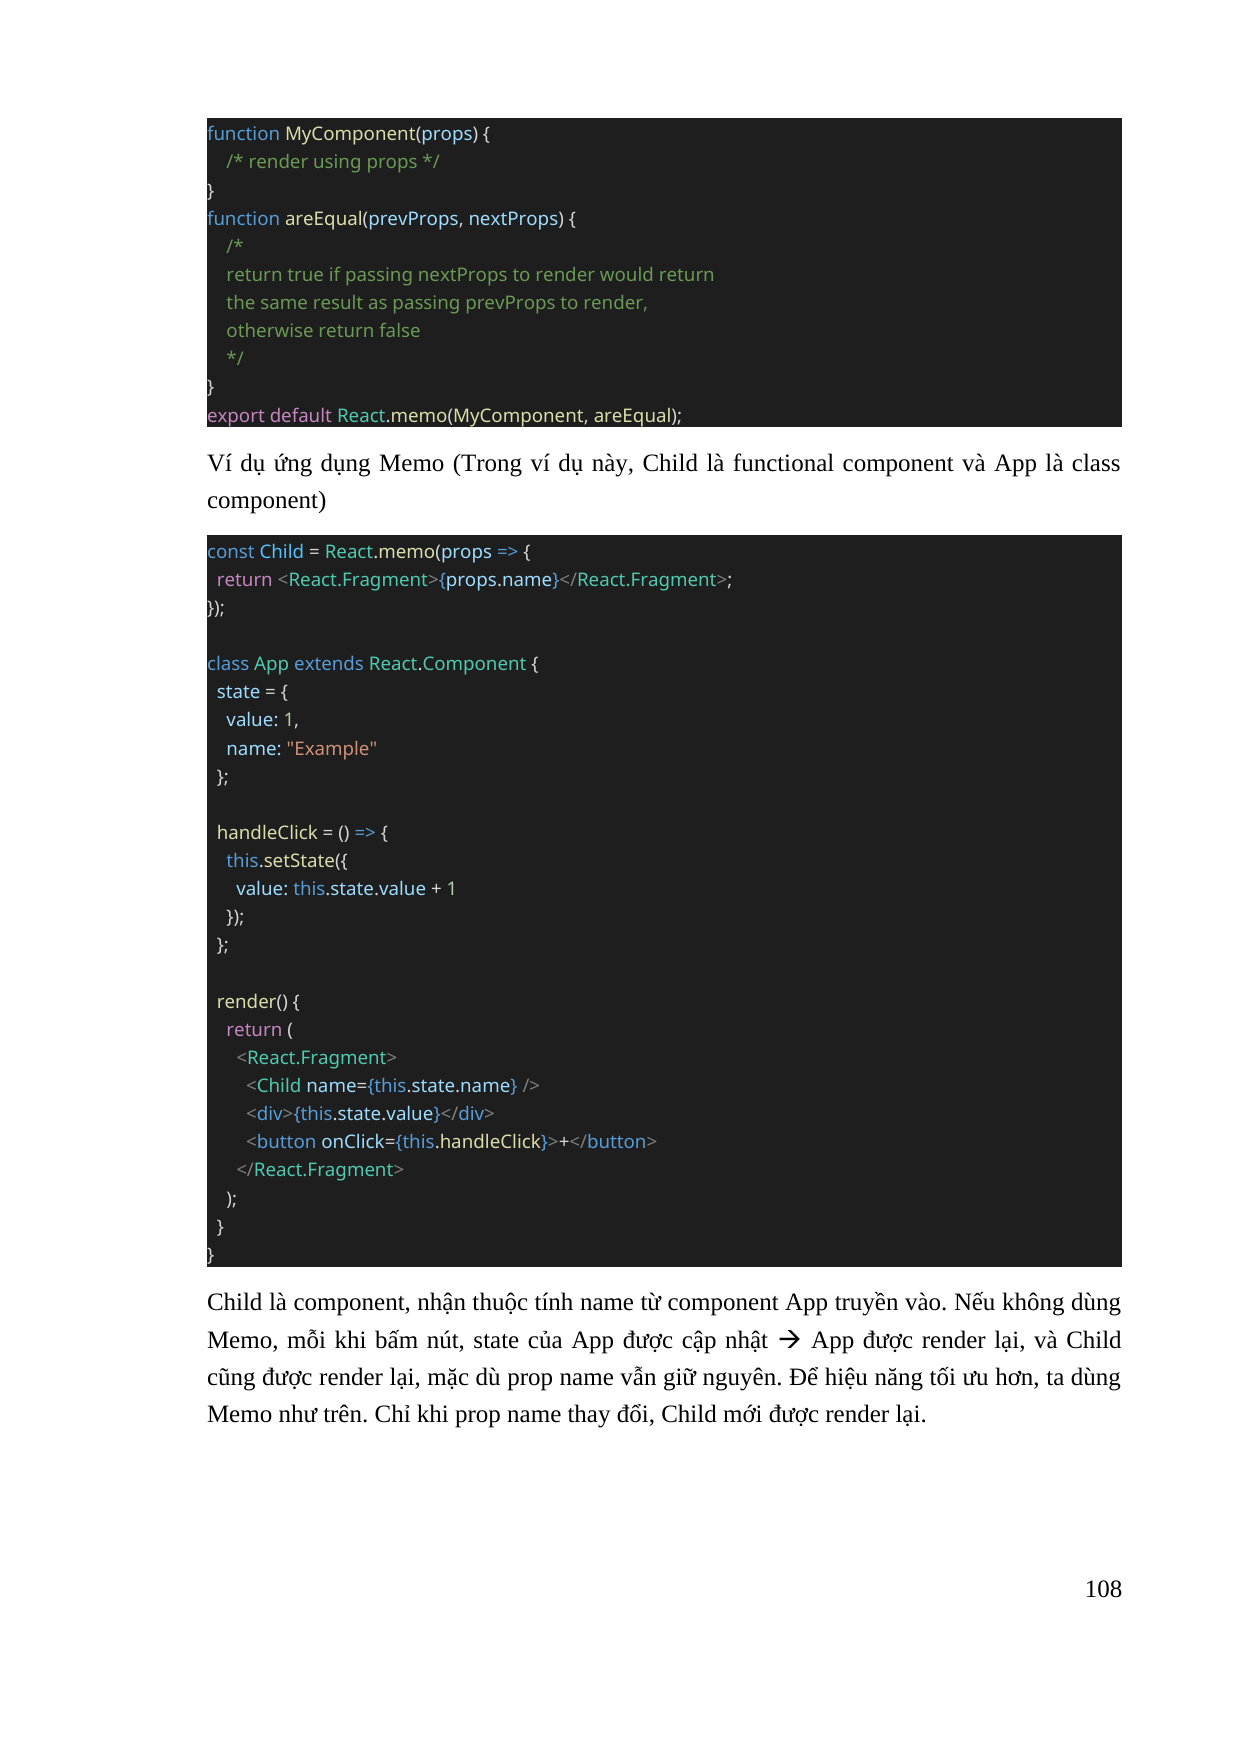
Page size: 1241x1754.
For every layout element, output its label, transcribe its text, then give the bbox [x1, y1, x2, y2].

text }); [207, 901, 1122, 929]
text }; [207, 929, 1122, 957]
text function areEqual(prevProps, nextProps) { [207, 202, 1122, 231]
text function MyComponent(props) { [207, 118, 1122, 146]
text return true if passing nextProps to render would return [207, 259, 1122, 287]
text <React.Fragment> [207, 1042, 1122, 1070]
text } [207, 371, 1122, 399]
text } [207, 174, 1122, 202]
text this.setState({ [207, 845, 1122, 873]
text class App extends React.Component { [207, 648, 1122, 676]
text export default React.memo(MyComponent, areEqual); [207, 399, 1122, 427]
text <Child name={this.state.name} /> [207, 1070, 1122, 1098]
text value: 1, [207, 704, 1122, 732]
text const Child = React.memo(props => { [207, 535, 1122, 563]
text } [207, 1238, 1122, 1267]
text handleClick = () => { [207, 817, 1122, 845]
text return <React.Fragment>{props.name}</React.Fragment>; [207, 563, 1122, 592]
text /* render using props */ [207, 146, 1122, 174]
text } [207, 1210, 1122, 1238]
text the same result as passing prevProps to render, [207, 287, 1122, 315]
text }; [207, 760, 1122, 788]
text <button onClick={this.handleClick}>+</button> [207, 1126, 1122, 1154]
text */ [207, 343, 1122, 371]
text state = { [207, 676, 1122, 704]
text <div>{this.state.value}</div> [207, 1098, 1122, 1126]
text render() { [207, 985, 1122, 1013]
text /* [207, 231, 1122, 259]
text value: this.state.value + 1 [207, 873, 1122, 901]
text otherwise return false [207, 315, 1122, 343]
text Child là component, nhận thuộc tính name từ component App truyền vào. Nếu không dùng Memo, mỗi khi bấm nút, state của App được cập nhật App được render lại, và Child cũng được render lại, mặc dù prop name vẫn giữ nguyên. Để hiệu năng tối ưu hơn, ta dùng Memo như trên. Chỉ khi prop name thay đổi, Child mới được render lại. [207, 1287, 1122, 1428]
text ); [207, 1182, 1122, 1210]
text name: "Example" [207, 732, 1122, 760]
text </React.Fragment> [207, 1154, 1122, 1182]
text return ( [207, 1013, 1122, 1042]
text Ví dụ ứng dụng Memo (Trong ví dụ này, Child là functional component và App là class component) [207, 448, 1122, 514]
text }); [207, 592, 1122, 620]
